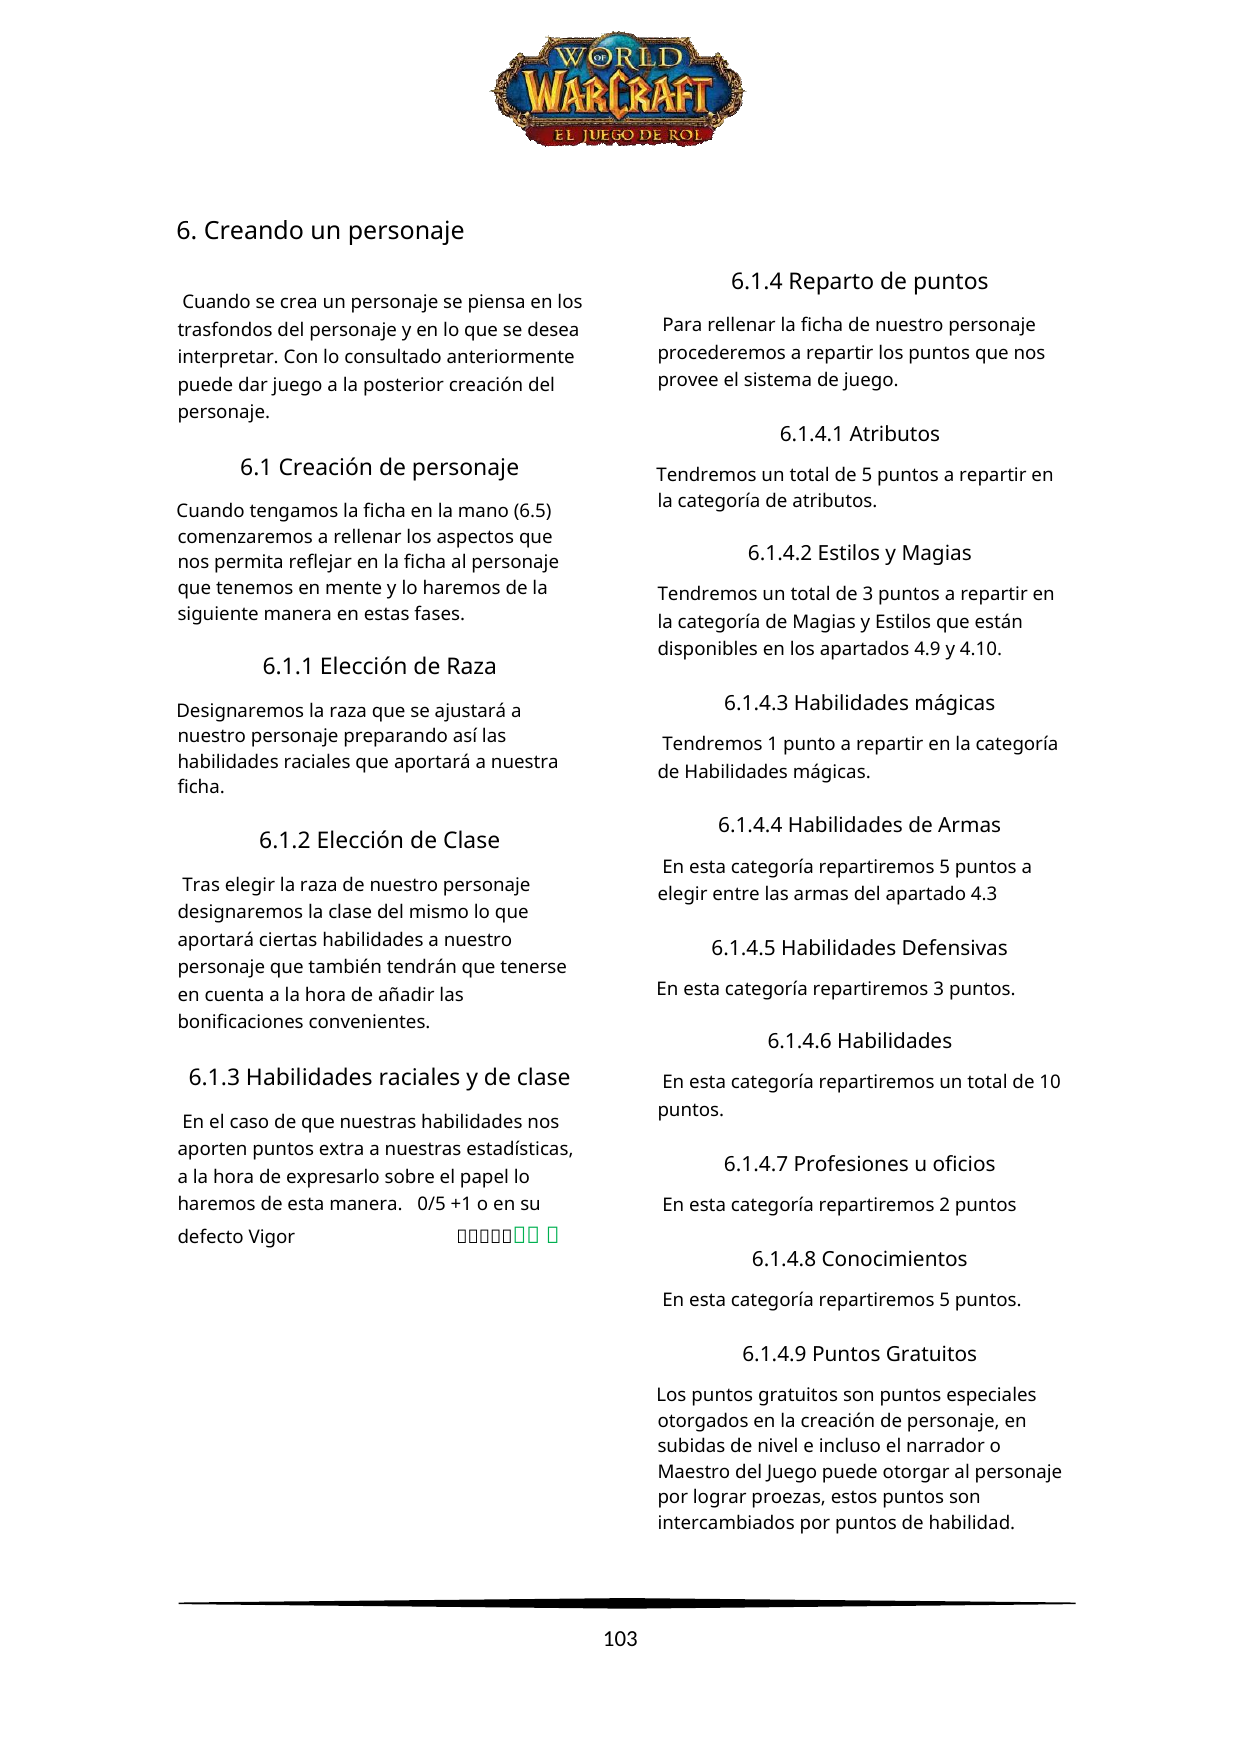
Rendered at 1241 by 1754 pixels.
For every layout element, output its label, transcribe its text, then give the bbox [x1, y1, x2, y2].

picture [487, 26, 753, 157]
text Para rellenar la ficha de nuestro personaje procederemos a repartir los puntos que nos provee el sistema de juego. [657, 312, 1063, 392]
subtitle 6.1.3 Habilidades raciales y de clase [176, 1061, 583, 1092]
text En esta categoría repartiremos 3 puntos. [656, 976, 1063, 1001]
subtitle 6.1.4.6 Habilidades [656, 1026, 1063, 1055]
text Designaremos la raza que se ajustará a nuestro personaje preparando así las habilidades raciales que aportará a nuestra ficha. [176, 697, 583, 799]
text En el caso de que nuestras habilidades nos aporten puntos extra a nuestras estadísticas, a la hora de expresarlo sobre el papel lo haremos de esta manera. 0/5 +1 o en su defecto Vigor   [177, 1108, 583, 1250]
subtitle 6.1.4.4 Habilidades de Armas [656, 811, 1063, 839]
subtitle 6.1.4.3 Habilidades mágicas [656, 688, 1063, 716]
text En esta categoría repartiremos 2 puntos [657, 1191, 1063, 1217]
subtitle 6.1.4.1 Atributos [656, 419, 1063, 448]
subtitle 6.1.4.2 Estilos y Magias [656, 538, 1063, 566]
text En esta categoría repartiremos 5 puntos a elegir entre las armas del apartado 4.3 [657, 853, 1063, 906]
text Tras elegir la raza de nuestro personaje designaremos la clase del mismo lo que aportará ciertas habilidades a nuestro personaje que también tendrán que tenerse en cuenta a la hora de añadir las bonificaciones convenientes. [177, 871, 583, 1034]
subtitle 6.1.4.7 Profesiones u oficios [656, 1149, 1063, 1177]
text Tendremos 1 punto a repartir en la categoría de Habilidades mágicas. [657, 731, 1063, 783]
subtitle 6. Creando un personaje [176, 212, 583, 246]
text Tendremos un total de 3 puntos a repartir en la categoría de Magias y Estilos que están disponibles en los apartados 4.9 y 4.10. [657, 580, 1063, 661]
subtitle 6.1 Creación de personaje [176, 451, 583, 482]
text Cuando se crea un personaje se piensa en los trasfondos del personaje y en lo que se desea interpretar. Con lo consultado anteriormente puede dar juego a la posterior creación del personaje. [177, 288, 583, 424]
subtitle 6.1.4 Reparto de puntos [656, 265, 1063, 296]
subtitle 6.1.1 Elección de Raza [176, 650, 583, 682]
subtitle 6.1.2 Elección de Clase [176, 824, 583, 856]
text En esta categoría repartiremos un total de 10 puntos. [657, 1069, 1063, 1122]
subtitle 6.1.4.5 Habilidades Defensivas [656, 933, 1063, 962]
text Tendremos un total de 5 puntos a repartir en la categoría de atributos. [656, 462, 1063, 513]
text Cuando tengamos la ficha en la mano (6.5) comenzaremos a rellenar los aspectos que nos permita reflejar en la ficha al personaje que tenemos en mente y lo haremos de la siguiente manera en estas fases. [176, 498, 583, 625]
subtitle 6.1.4.8 Conocimientos [656, 1244, 1063, 1272]
text Los puntos gratuitos son puntos especiales otorgados en la creación de personaje, en subidas de nivel e incluso el narrador o Maestro del Juego puede otorgar al personaje por lograr proezas, estos puntos son intercambiados por puntos de habilidad. [656, 1382, 1063, 1535]
text En esta categoría repartiremos 5 puntos. [657, 1287, 1063, 1312]
subtitle 6.1.4.9 Puntos Gratuitos [656, 1339, 1063, 1367]
